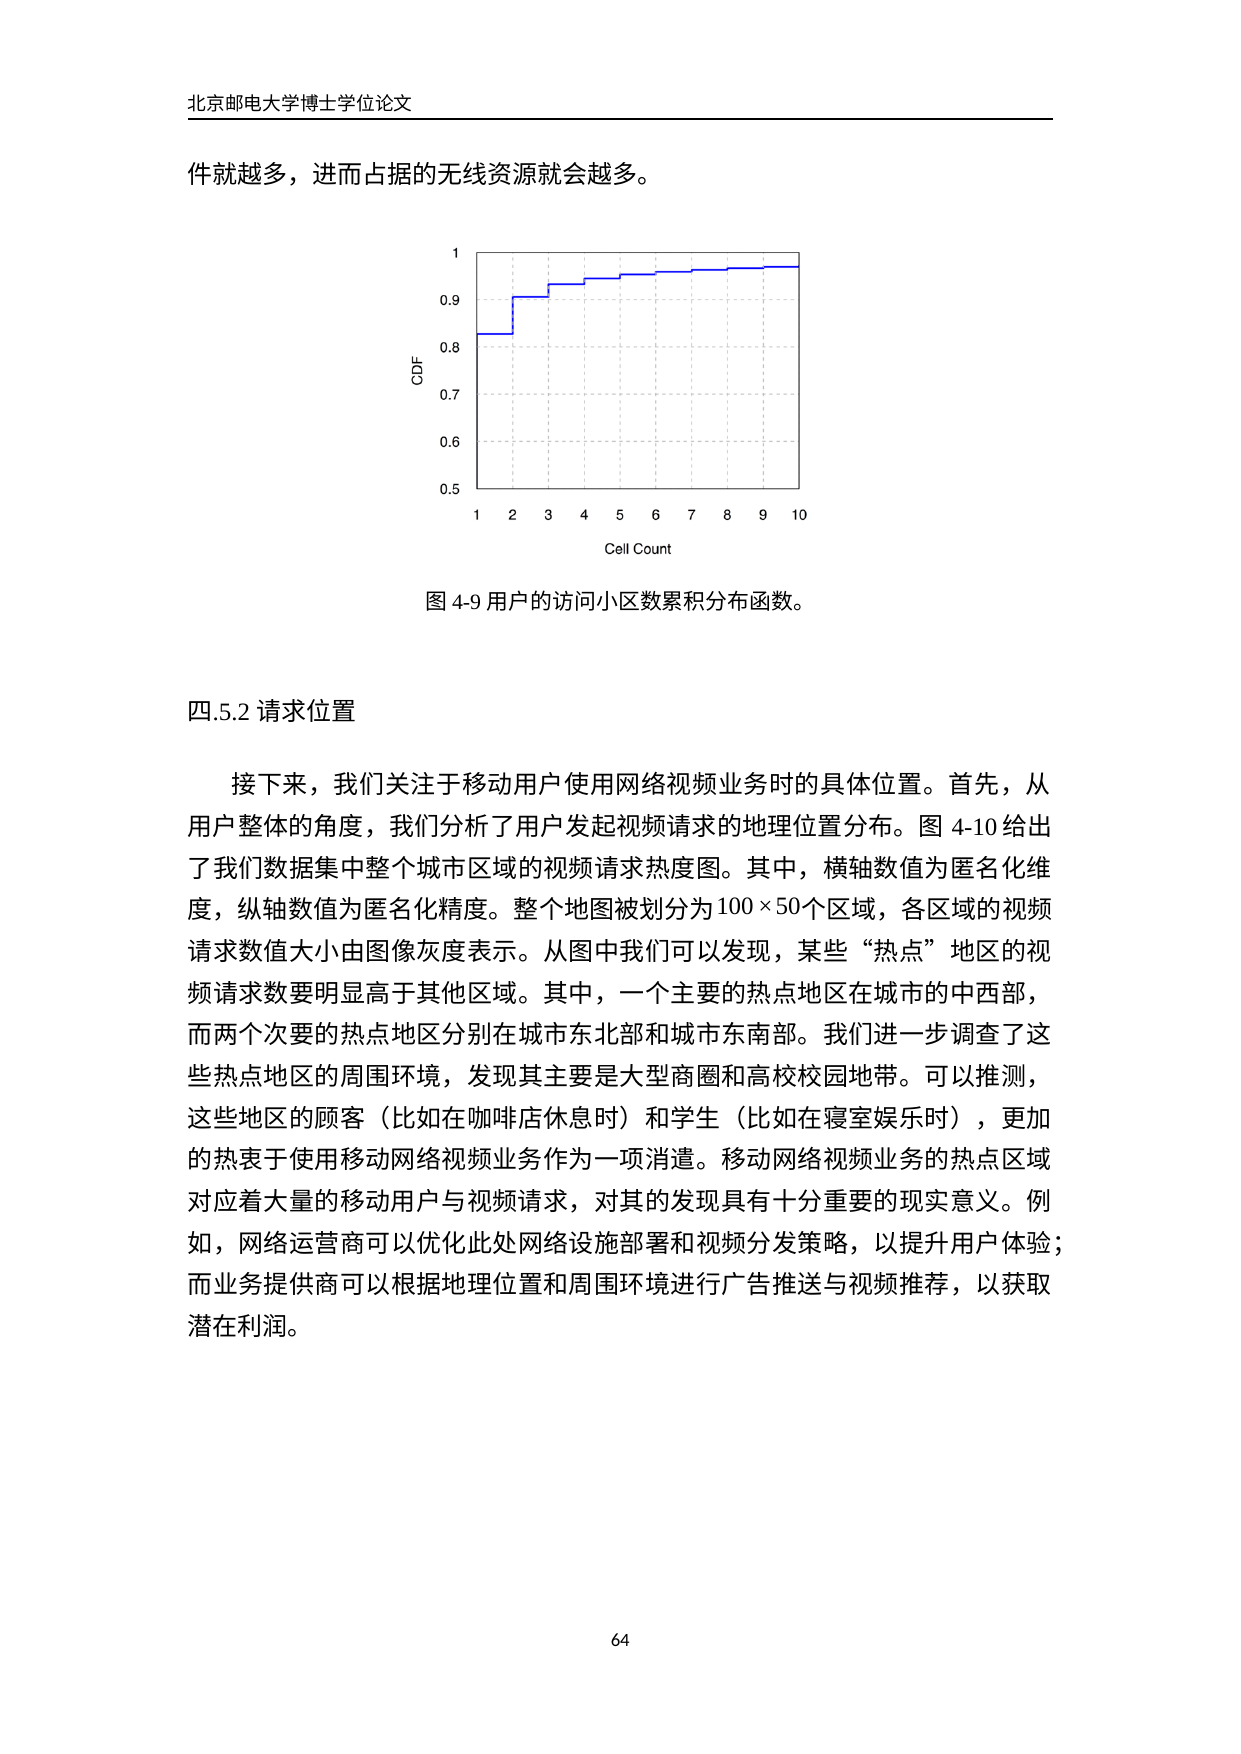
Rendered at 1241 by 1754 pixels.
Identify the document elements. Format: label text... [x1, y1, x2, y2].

text 接下来，我们关注于移动用户使用网络视频业务时的具体位置。首先，从用户整体的角度，我们分析了用户发起视频请求的地理位置分布。图4-10给出了我们数据集中整个城市区域的视频请求热度图。其中，横轴数值为匿名化维度，纵轴数值为匿名化精度。整个地图被划分为个区域，各区域的视频请求数值大小由图像灰度表示。从图中我们可以发现，某些“热点”地区的视频请求数要明显高于其他区域。其中，一个主要的热点地区在城市的中西部，而两个次要的热点地区分别在城市东北部和城市东南部。我们进一步调查了这些热点地区的周围环境，发现其主要是大型商圈和高校校园地带。可以推测，这些地区的顾客（比如在咖啡店休息时）和学生（比如在寝室娱乐时），更加的热衷于使用移动网络视频业务作为一项消遣。移动网络视频业务的热点区域对应着大量的移动用户与视频请求，对其的发现具有十分重要的现实意义。例如，网络运营商可以优化此处网络设施部署和视频分发策略，以提升用户体验；而业务提供商可以根据地理位置和周围环境进行广告推送与视频推荐，以获取潜在利润。 [187, 760, 1053, 1344]
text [187, 150, 1053, 192]
text 请求位置 [187, 692, 1053, 728]
picture [406, 233, 835, 576]
text 图4-9 用户的访问小区数累积分布函数。 [187, 576, 1053, 617]
